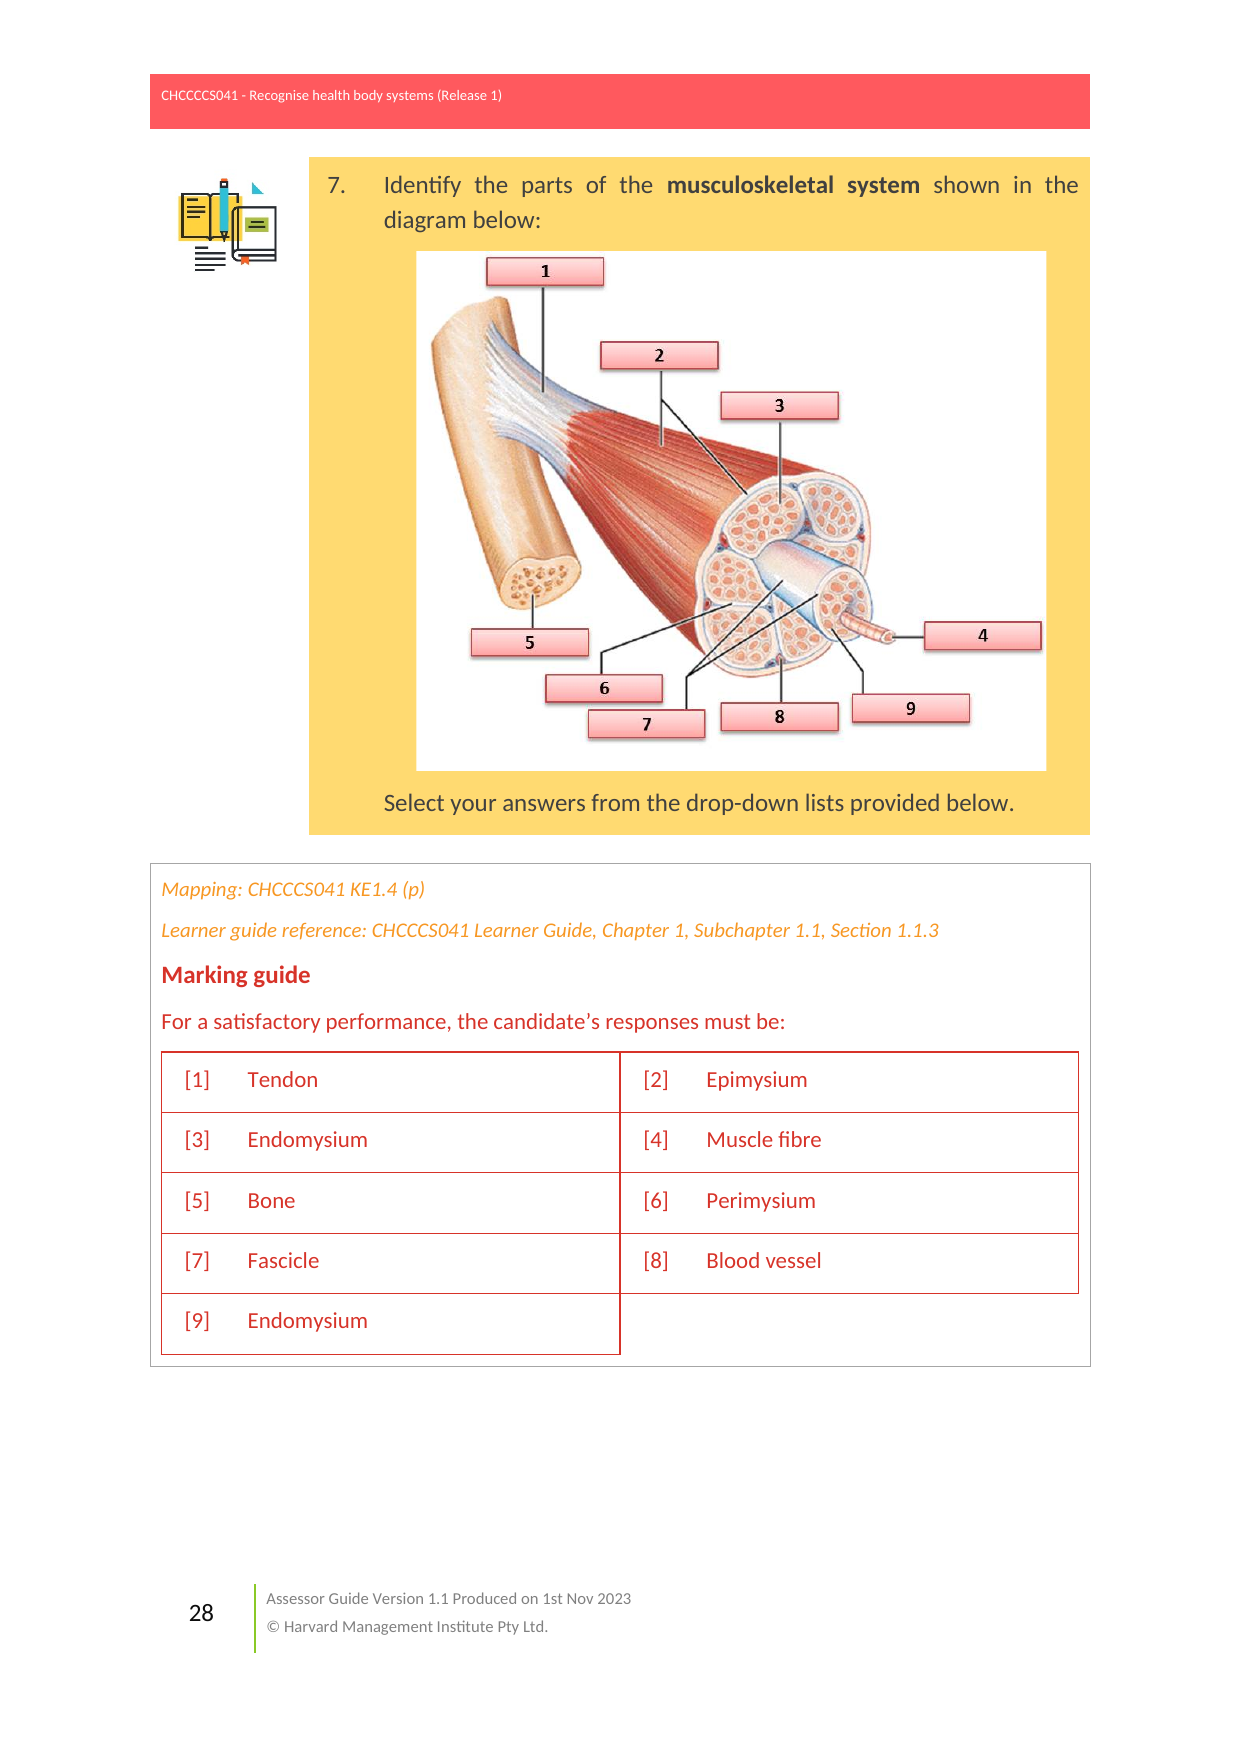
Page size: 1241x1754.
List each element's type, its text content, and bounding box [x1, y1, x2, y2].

picture [173, 169, 286, 287]
picture [416, 251, 1047, 771]
table_header Mapping: CHCCCS041 KE1.4 (p) Learner guide reference: CHCCCS041 Learner Guide, Chapter 1, Subchapter 1.1, Section 1.1.3 Marking guide For a satisfactory performance, the candidate’s responses must be: [151, 864, 1090, 1366]
table_header [150, 157, 309, 835]
table_header Identify the parts of the musculoskeletal system shown in the diagram below: Select your answers from the drop-down lists provided below. [309, 157, 1090, 835]
